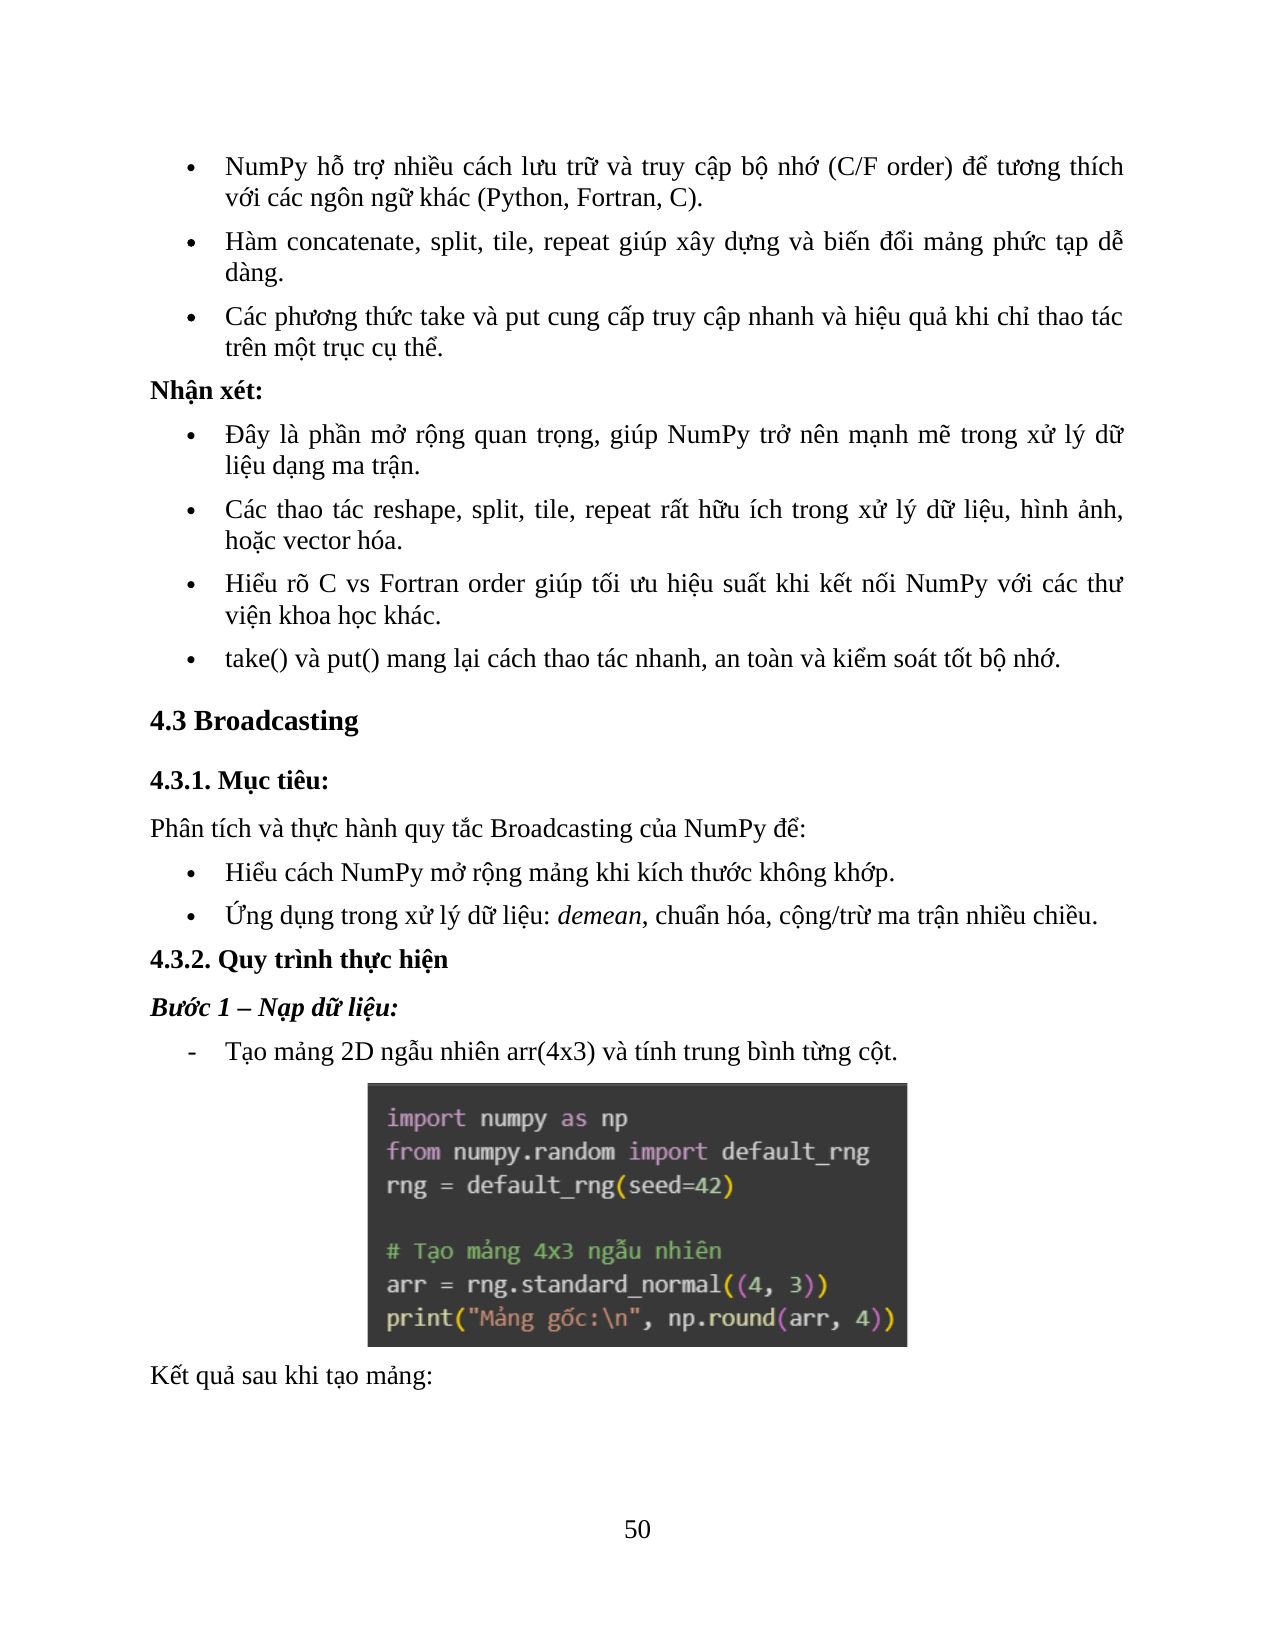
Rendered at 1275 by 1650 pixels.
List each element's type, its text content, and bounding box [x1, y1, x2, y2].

list Ứng dụng trong xử lý dữ liệu: demean, chuẩn hóa, cộng/trừ ma trận nhiều chiều. [187, 899, 1125, 931]
text Nhận xét: [150, 374, 1125, 406]
list Tạo mảng 2D ngẫu nhiên arr(4x3) và tính trung bình từng cột. [187, 1035, 1125, 1066]
list Hiểu cách NumPy mở rộng mảng khi kích thước không khớp. [187, 856, 1125, 887]
subtitle 4.3.2. Quy trình thực hiện [150, 943, 1125, 974]
list Hiểu rõ C vs Fortran order giúp tối ưu hiệu suất khi kết nối NumPy với các thư viện khoa học khác. [187, 568, 1125, 630]
text Kết quả sau khi tạo mảng: [150, 1359, 1125, 1391]
list take() và put() mang lại cách thao tác nhanh, an toàn và kiểm soát tốt bộ nhớ. [187, 642, 1125, 673]
subtitle 4.3.1. Mục tiêu: [150, 764, 1125, 795]
picture [367, 1083, 908, 1347]
list Các phương thức take và put cung cấp truy cập nhanh và hiệu quả khi chỉ thao tác trên một trục cụ thể. [187, 299, 1125, 362]
list NumPy hỗ trợ nhiều cách lưu trữ và truy cập bộ nhớ (C/F order) để tương thích với các ngôn ngữ khác (Python, Fortran, C). [187, 150, 1125, 212]
list Hàm concatenate, split, tile, repeat giúp xây dựng và biến đổi mảng phức tạp dễ dàng. [187, 225, 1125, 287]
text Bước 1 – Nạp dữ liệu: [150, 991, 1125, 1022]
list Đây là phần mở rộng quan trọng, giúp NumPy trở nên mạnh mẽ trong xử lý dữ liệu dạng ma trận. [187, 418, 1125, 480]
subtitle 4.3 Broadcasting [150, 703, 1125, 736]
list Các thao tác reshape, split, tile, repeat rất hữu ích trong xử lý dữ liệu, hình ảnh, hoặc vector hóa. [187, 493, 1125, 555]
text Phân tích và thực hành quy tắc Broadcasting của NumPy để: [150, 812, 1125, 843]
